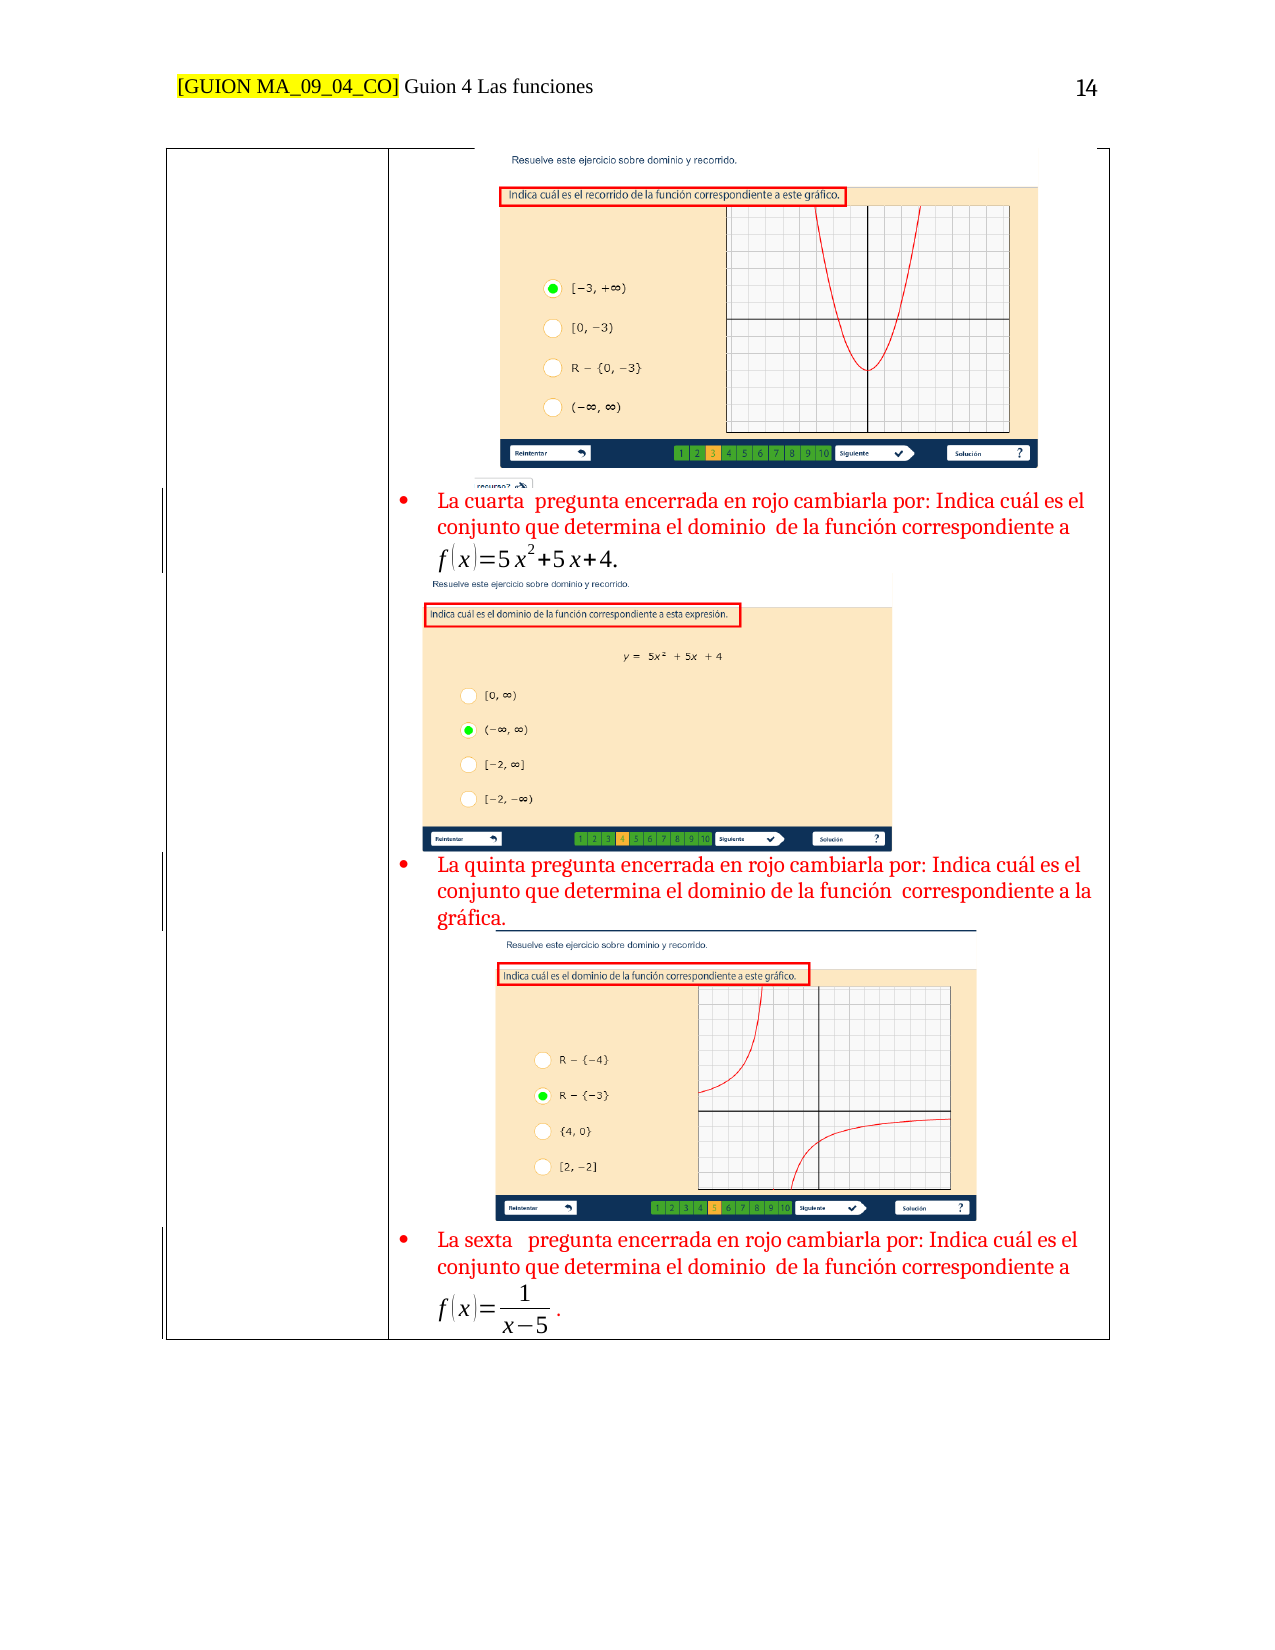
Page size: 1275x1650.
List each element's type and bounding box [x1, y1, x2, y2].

table_cell [167, 149, 388, 1339]
picture [474, 148, 1097, 488]
picture [399, 573, 908, 852]
picture [474, 930, 994, 1228]
table_cell [389, 149, 1109, 1339]
